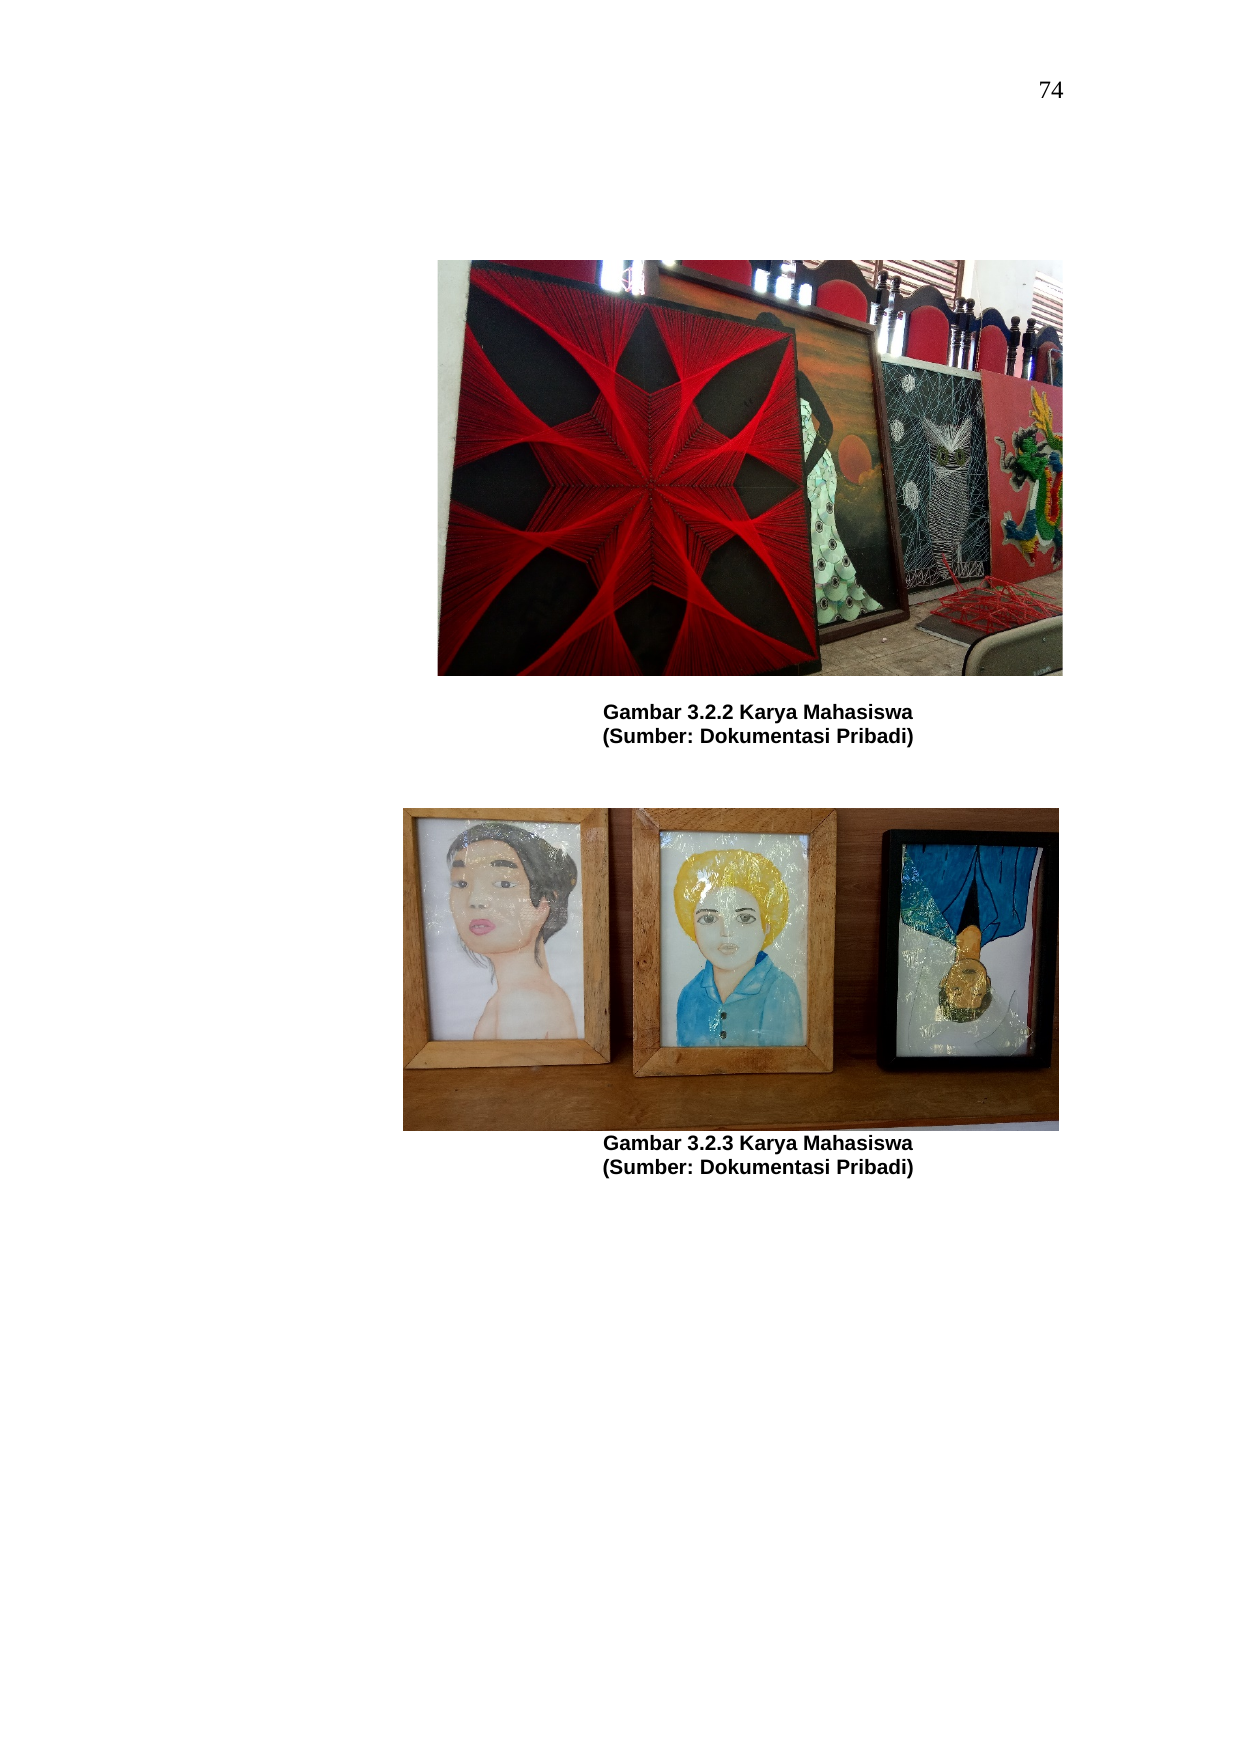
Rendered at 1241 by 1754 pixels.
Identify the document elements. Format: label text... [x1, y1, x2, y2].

list Gambar 3.2.2 Karya Mahasiswa [453, 700, 1063, 724]
list Gambar 3.2.3 Karya Mahasiswa [453, 1088, 1063, 1155]
list (Sumber: Dokumentasi Pribadi) [453, 1155, 1063, 1179]
picture [403, 808, 1059, 1131]
picture [437, 260, 1063, 676]
list (Sumber: Dokumentasi Pribadi) [453, 724, 1063, 748]
